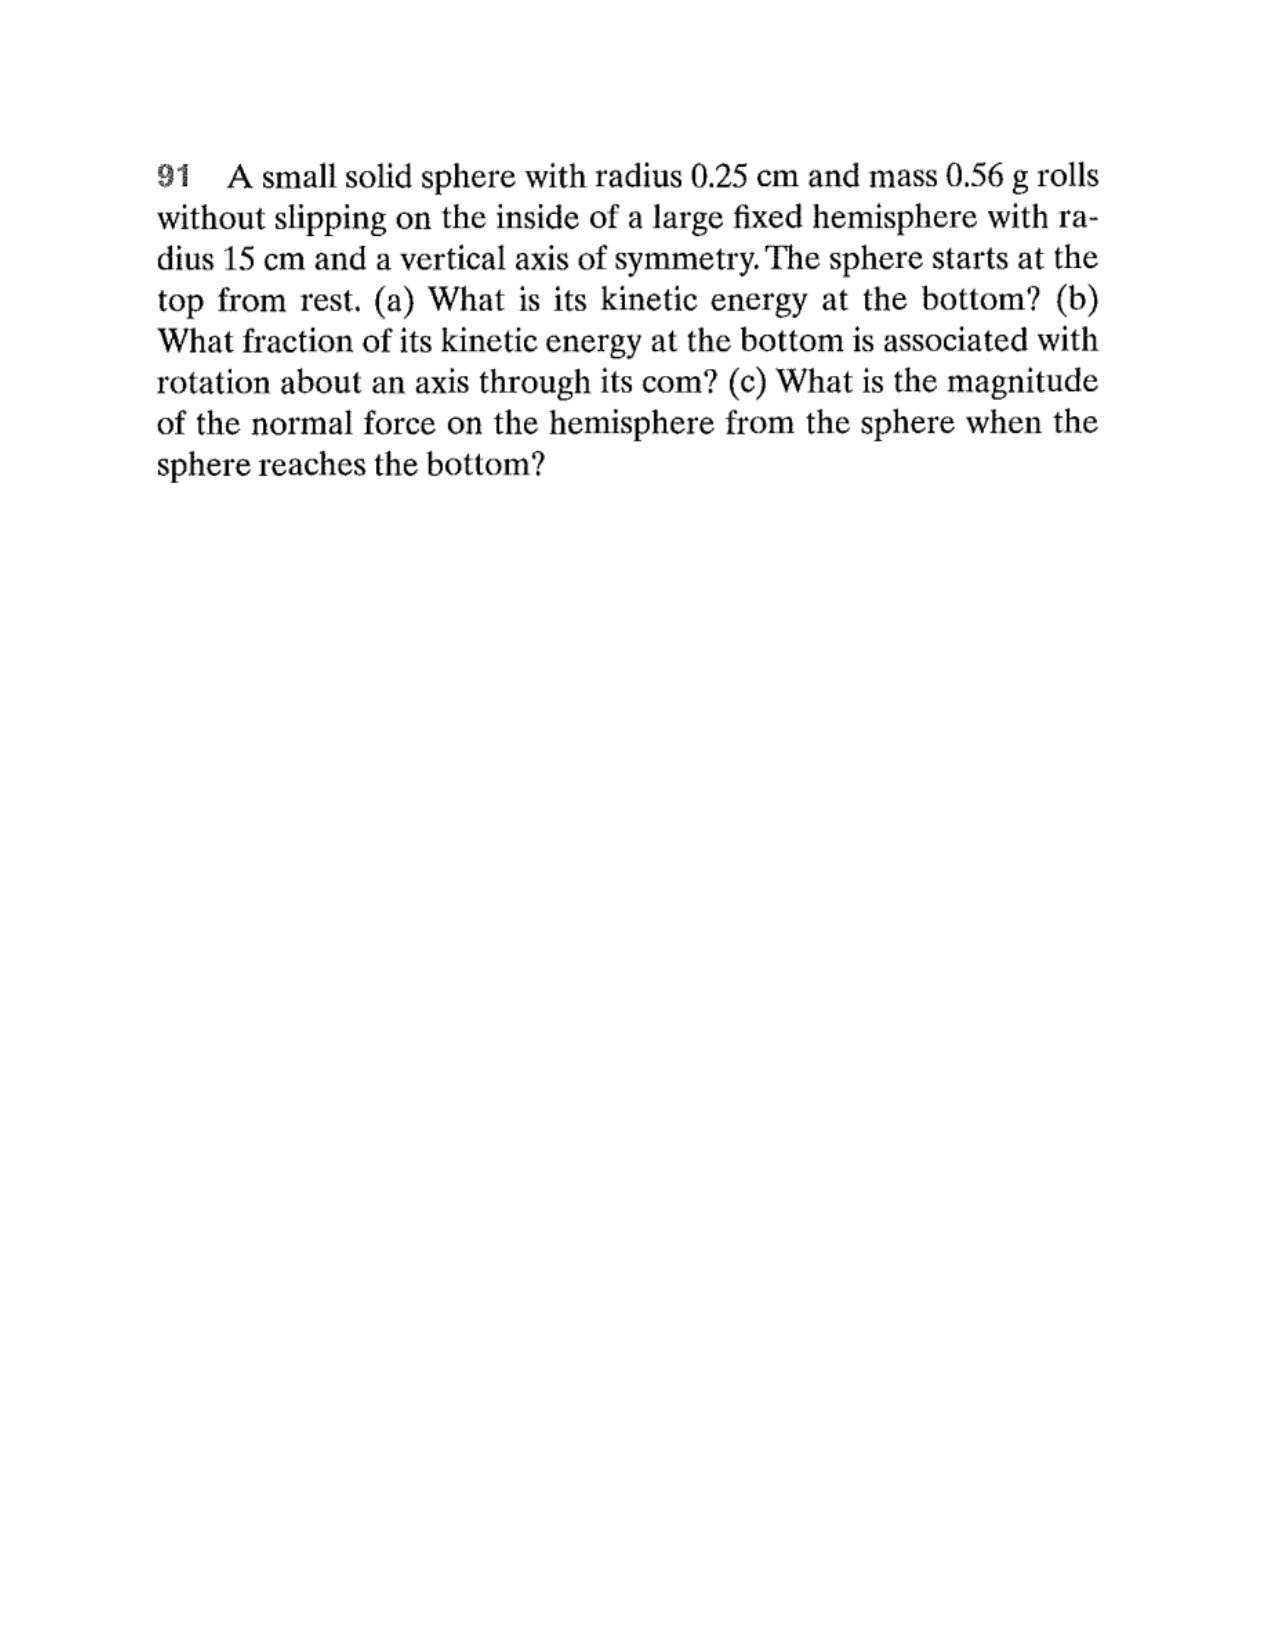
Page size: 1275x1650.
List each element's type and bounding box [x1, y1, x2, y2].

picture [135, 150, 1110, 490]
